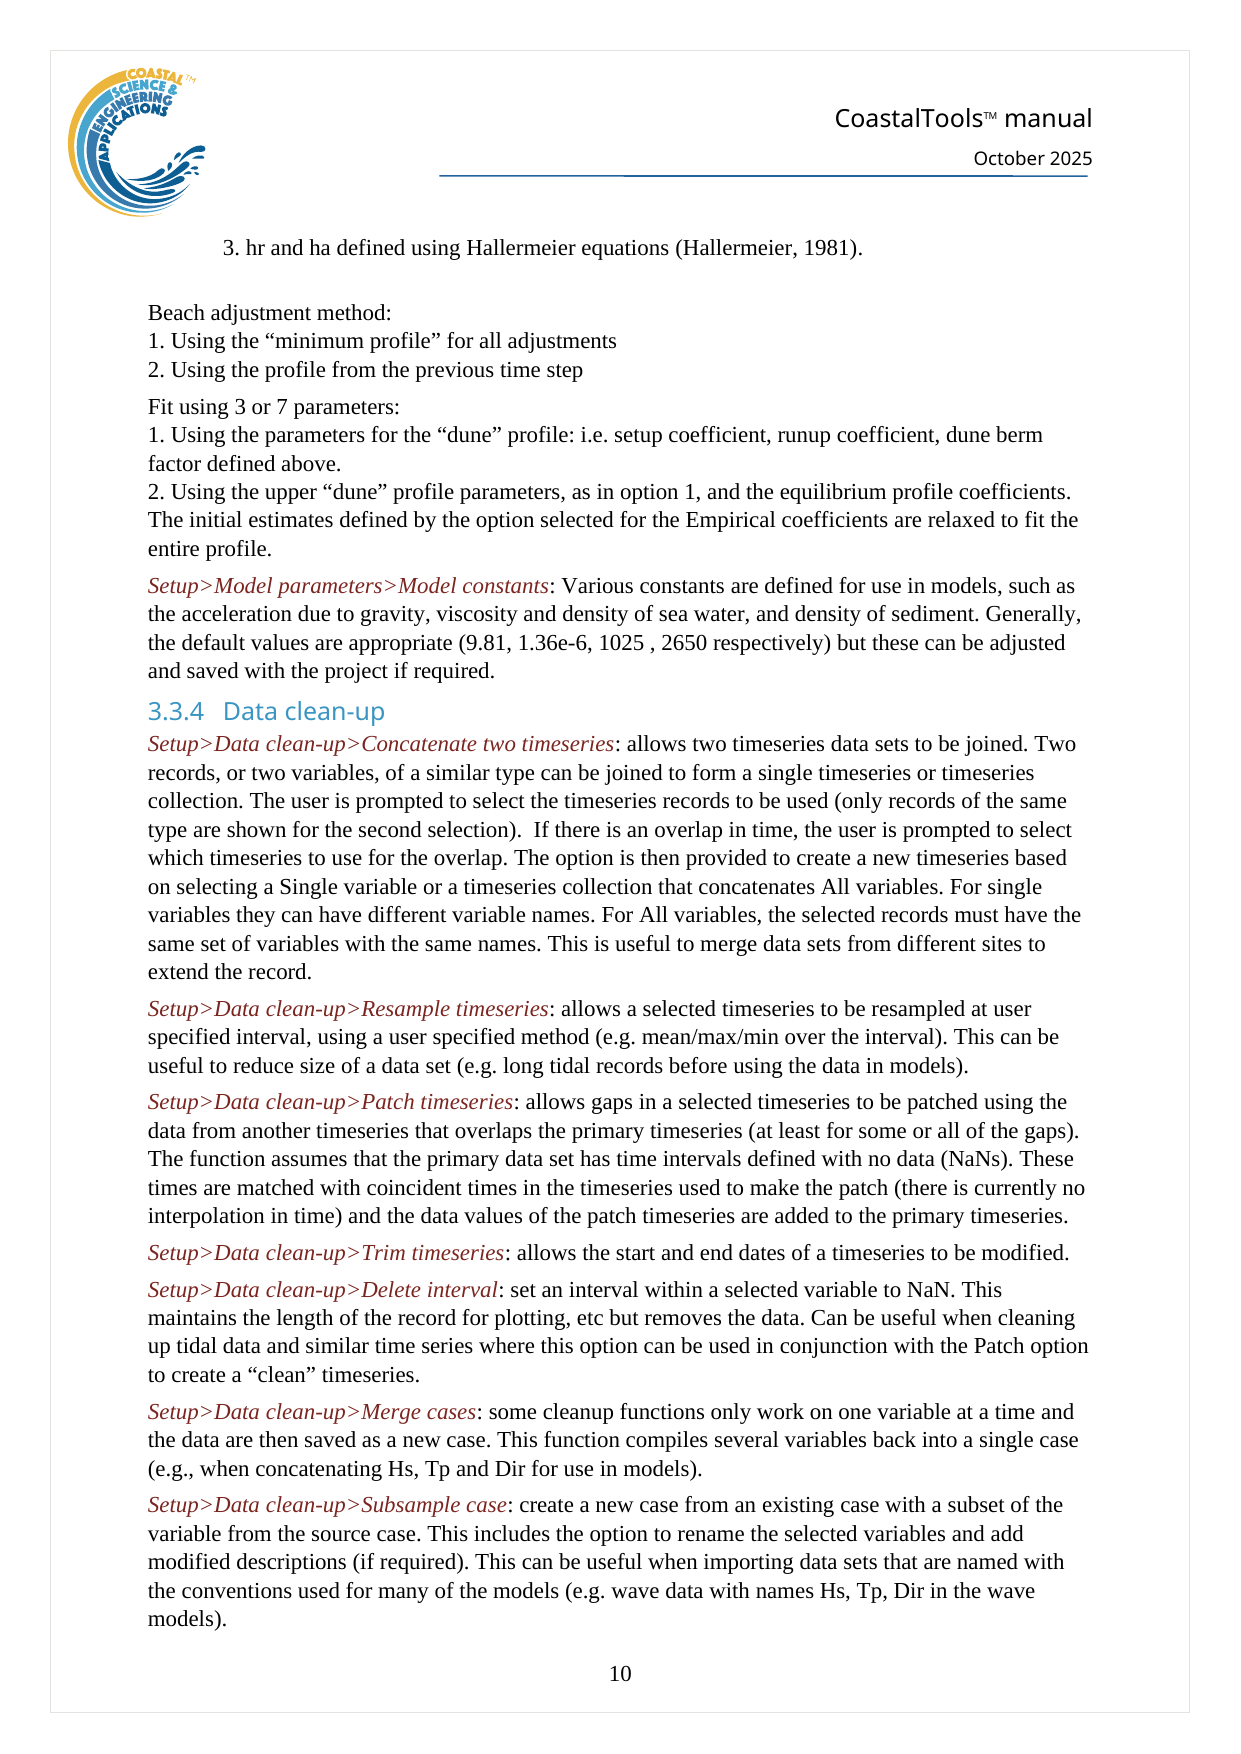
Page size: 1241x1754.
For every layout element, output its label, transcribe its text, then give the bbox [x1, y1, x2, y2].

text Setup>Data clean-up>Trim timeseries: allows the start and end dates of a timeseries to be modified. [148, 1239, 1093, 1265]
text Setup>Data clean-up>Concatenate two timeseries: allows two timeseries data sets to be joined. Two records, or two variables, of a similar type can be joined to form a single timeseries or timeseries collection. The user is prompted to select the timeseries records to be used (only records of the same type are shown for the second selection). If there is an overlap in time, the user is prompted to select which timeseries to use for the overlap. The option is then provided to create a new timeseries based on selecting a Single variable or a timeseries collection that concatenates All variables. For single variables they can have different variable names. For All variables, the selected records must have the same set of variables with the same names. This is useful to merge data sets from different sites to extend the record. [148, 731, 1093, 984]
text Setup>Data clean-up>Patch timeseries: allows gaps in a selected timeseries to be patched using the data from another timeseries that overlaps the primary timeseries (at least for some or all of the gaps). The function assumes that the primary data set has time intervals defined with no data (NaNs). These times are matched with coincident times in the timeseries used to make the patch (there is currently no interpolation in time) and the data values of the patch timeseries are added to the primary timeseries. [148, 1088, 1093, 1228]
text 1. Using the “minimum profile” for all adjustments [148, 327, 1093, 354]
text Setup>Data clean-up>Merge cases: some cleanup functions only work on one variable at a time and the data are then saved as a new case. This function compiles several variables back into a single case (e.g., when concatenating Hs, Tp and Dir for use in models). [148, 1398, 1093, 1481]
text Setup>Model parameters>Model constants: Various constants are defined for use in models, such as the acceleration due to gravity, viscosity and density of sea water, and density of sediment. Generally, the default values are appropriate (9.81, 1.36e-6, 1025 , 2650 respectively) but these can be adjusted and saved with the project if required. [148, 572, 1093, 683]
text 2. Using the profile from the previous time step [148, 356, 1093, 382]
text Setup>Data clean-up>Resample timeseries: allows a selected timeseries to be resampled at user specified interval, using a user specified method (e.g. mean/max/min over the interval). This can be useful to reduce size of a data set (e.g. long tidal records before using the data in models). [148, 995, 1093, 1078]
text 2. Using the upper “dune” profile parameters, as in option 1, and the equilibrium profile coefficients. The initial estimates defined by the option selected for the Empirical coefficients are relaxed to fit the entire profile. [148, 478, 1093, 561]
text Fit using 3 or 7 parameters: [148, 393, 1093, 419]
text Setup>Data clean-up>Delete interval: set an interval within a selected variable to NaN. This maintains the length of the record for plotting, etc but removes the data. Can be useful when cleaning up tidal data and similar time series where this option can be used in conjunction with the Patch option to create a “clean” timeseries. [148, 1276, 1093, 1387]
list 3. hr and ha defined using Hallermeier equations (Hallermeier, 1981). [223, 234, 1093, 260]
text Beach adjustment method: [148, 299, 1093, 325]
subtitle Data clean-up [148, 694, 1093, 728]
text Setup>Data clean-up>Subsample case: create a new case from an existing case with a subset of the variable from the source case. This includes the option to rename the selected variables and add modified descriptions (if required). This can be useful when importing data sets that are named with the conventions used for many of the models (e.g. wave data with names Hs, Tp, Dir in the wave models). [148, 1491, 1093, 1632]
text 1. Using the parameters for the “dune” profile: i.e. setup coefficient, runup coefficient, dune berm factor defined above. [148, 421, 1093, 476]
